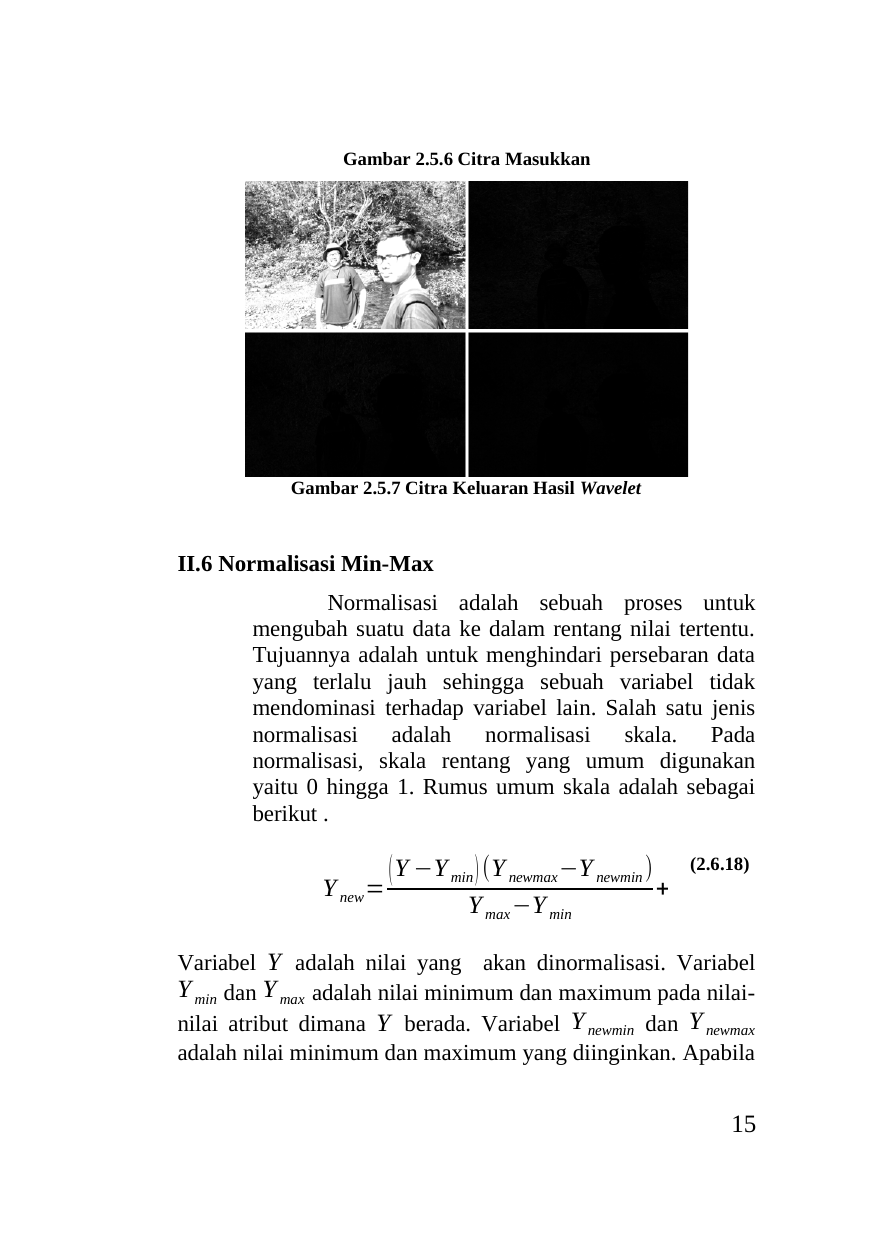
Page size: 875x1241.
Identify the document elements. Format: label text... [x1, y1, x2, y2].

subtitle Normalisasi Min-Max [177, 550, 756, 576]
text Normalisasi adalah sebuah proses untuk mengubah suatu data ke dalam rentang nilai tertentu. Tujuannya adalah untuk menghindari persebaran data yang terlalu jauh sehingga sebuah variabel tidak mendominasi terhadap variabel lain. Salah satu jenis normalisasi adalah normalisasi skala. Pada normalisasi, skala rentang yang umum digunakan yaitu 0 hingga 1. Rumus umum skala adalah sebagai berikut . [252, 589, 756, 826]
table_header [161, 853, 667, 922]
picture [245, 181, 689, 477]
